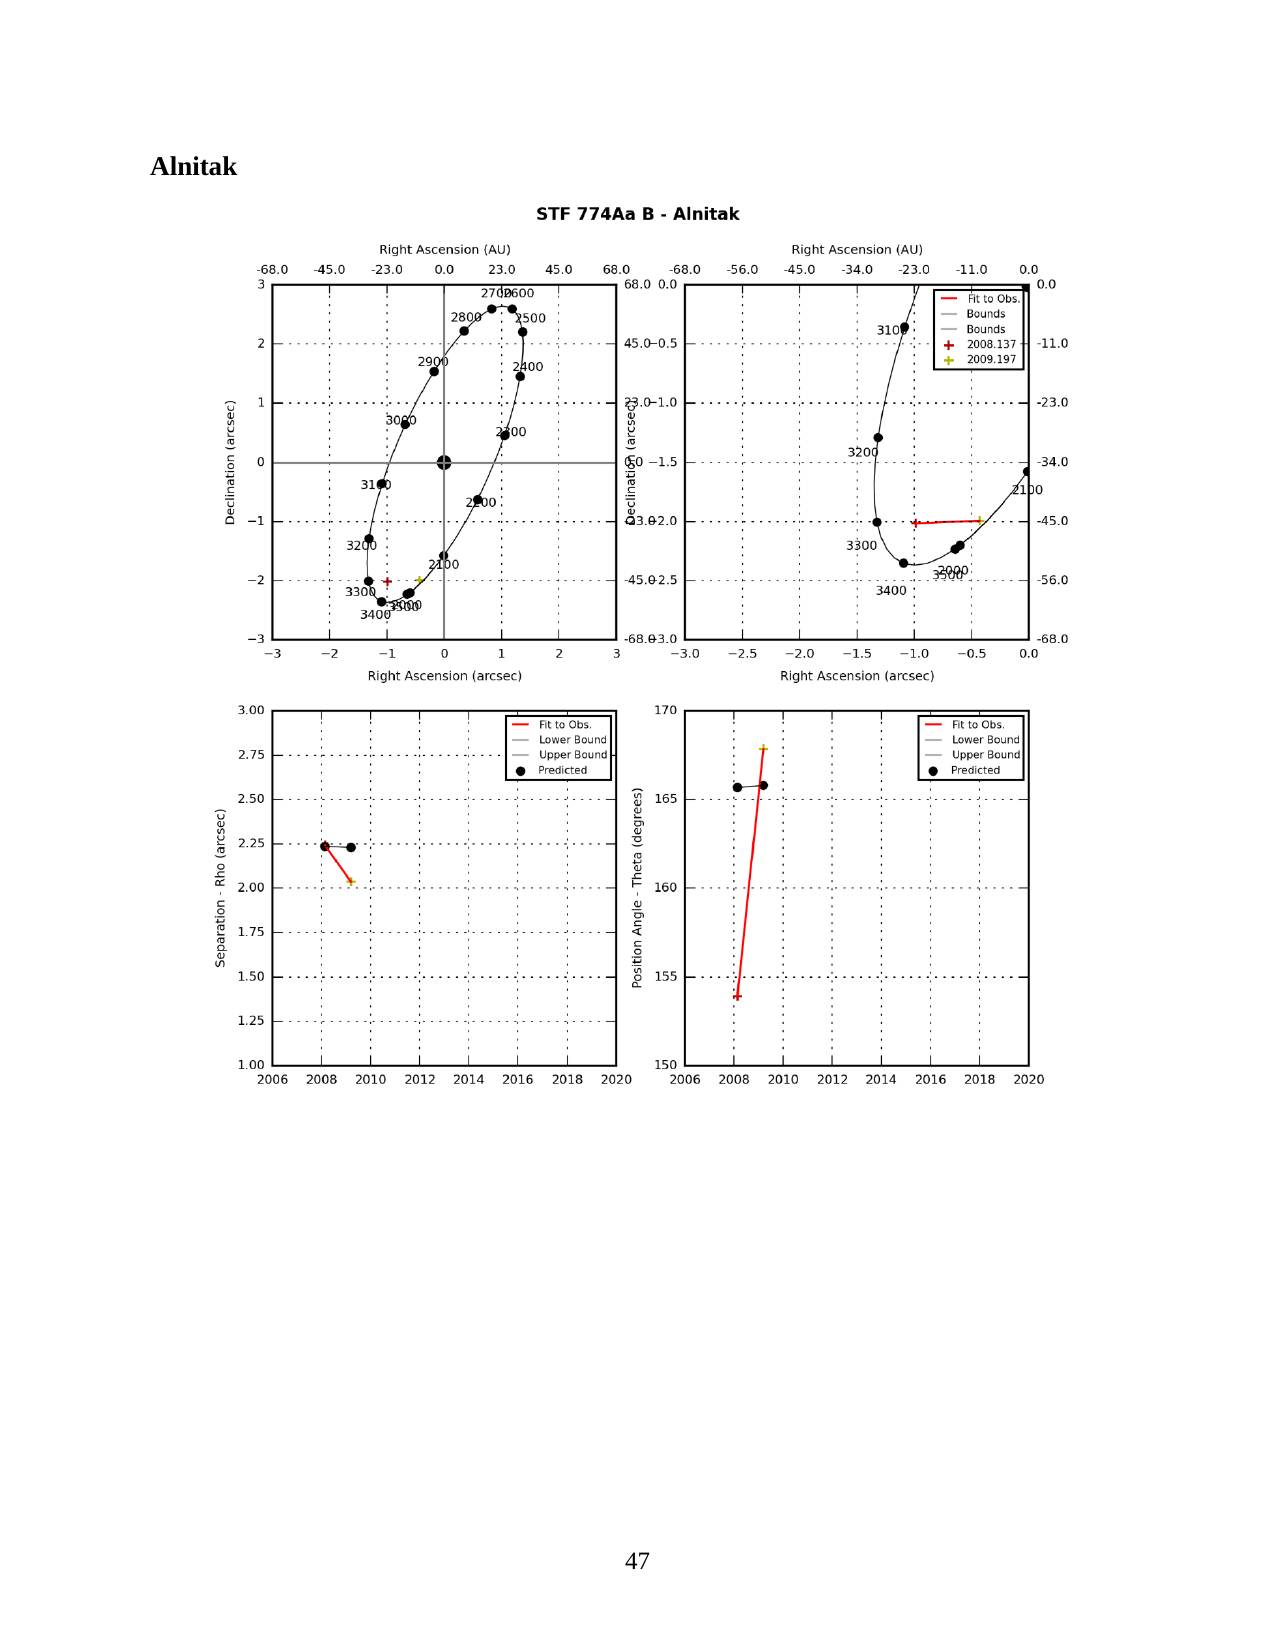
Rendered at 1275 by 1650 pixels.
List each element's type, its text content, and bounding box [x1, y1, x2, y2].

subtitle Alnitak [150, 150, 1125, 181]
picture [150, 187, 1125, 1163]
